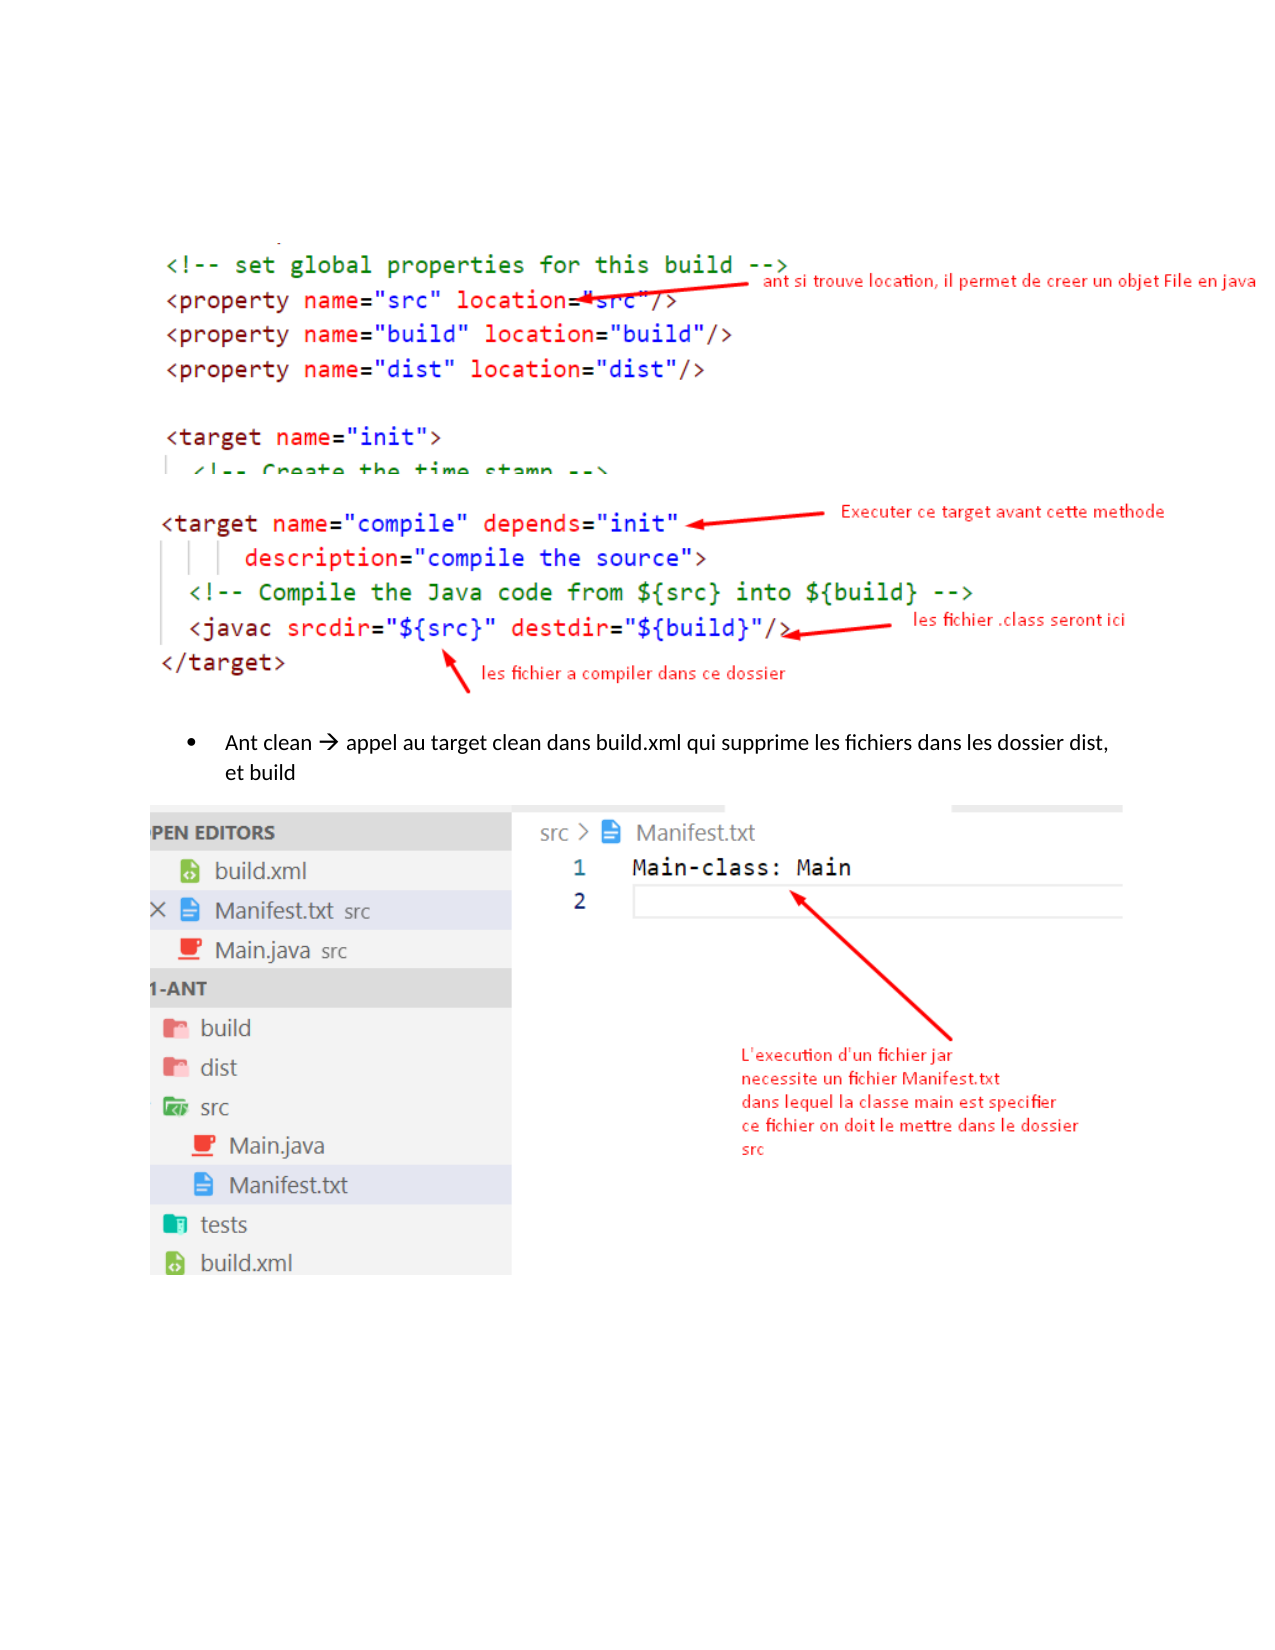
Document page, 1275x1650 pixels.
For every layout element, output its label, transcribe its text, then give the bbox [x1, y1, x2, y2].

picture [150, 243, 1275, 474]
picture [150, 805, 1123, 1275]
picture [150, 492, 1275, 710]
list Ant clean appel au target clean dans build.xml qui supprime les fichiers dans les dossier dist, et build [187, 728, 1125, 786]
